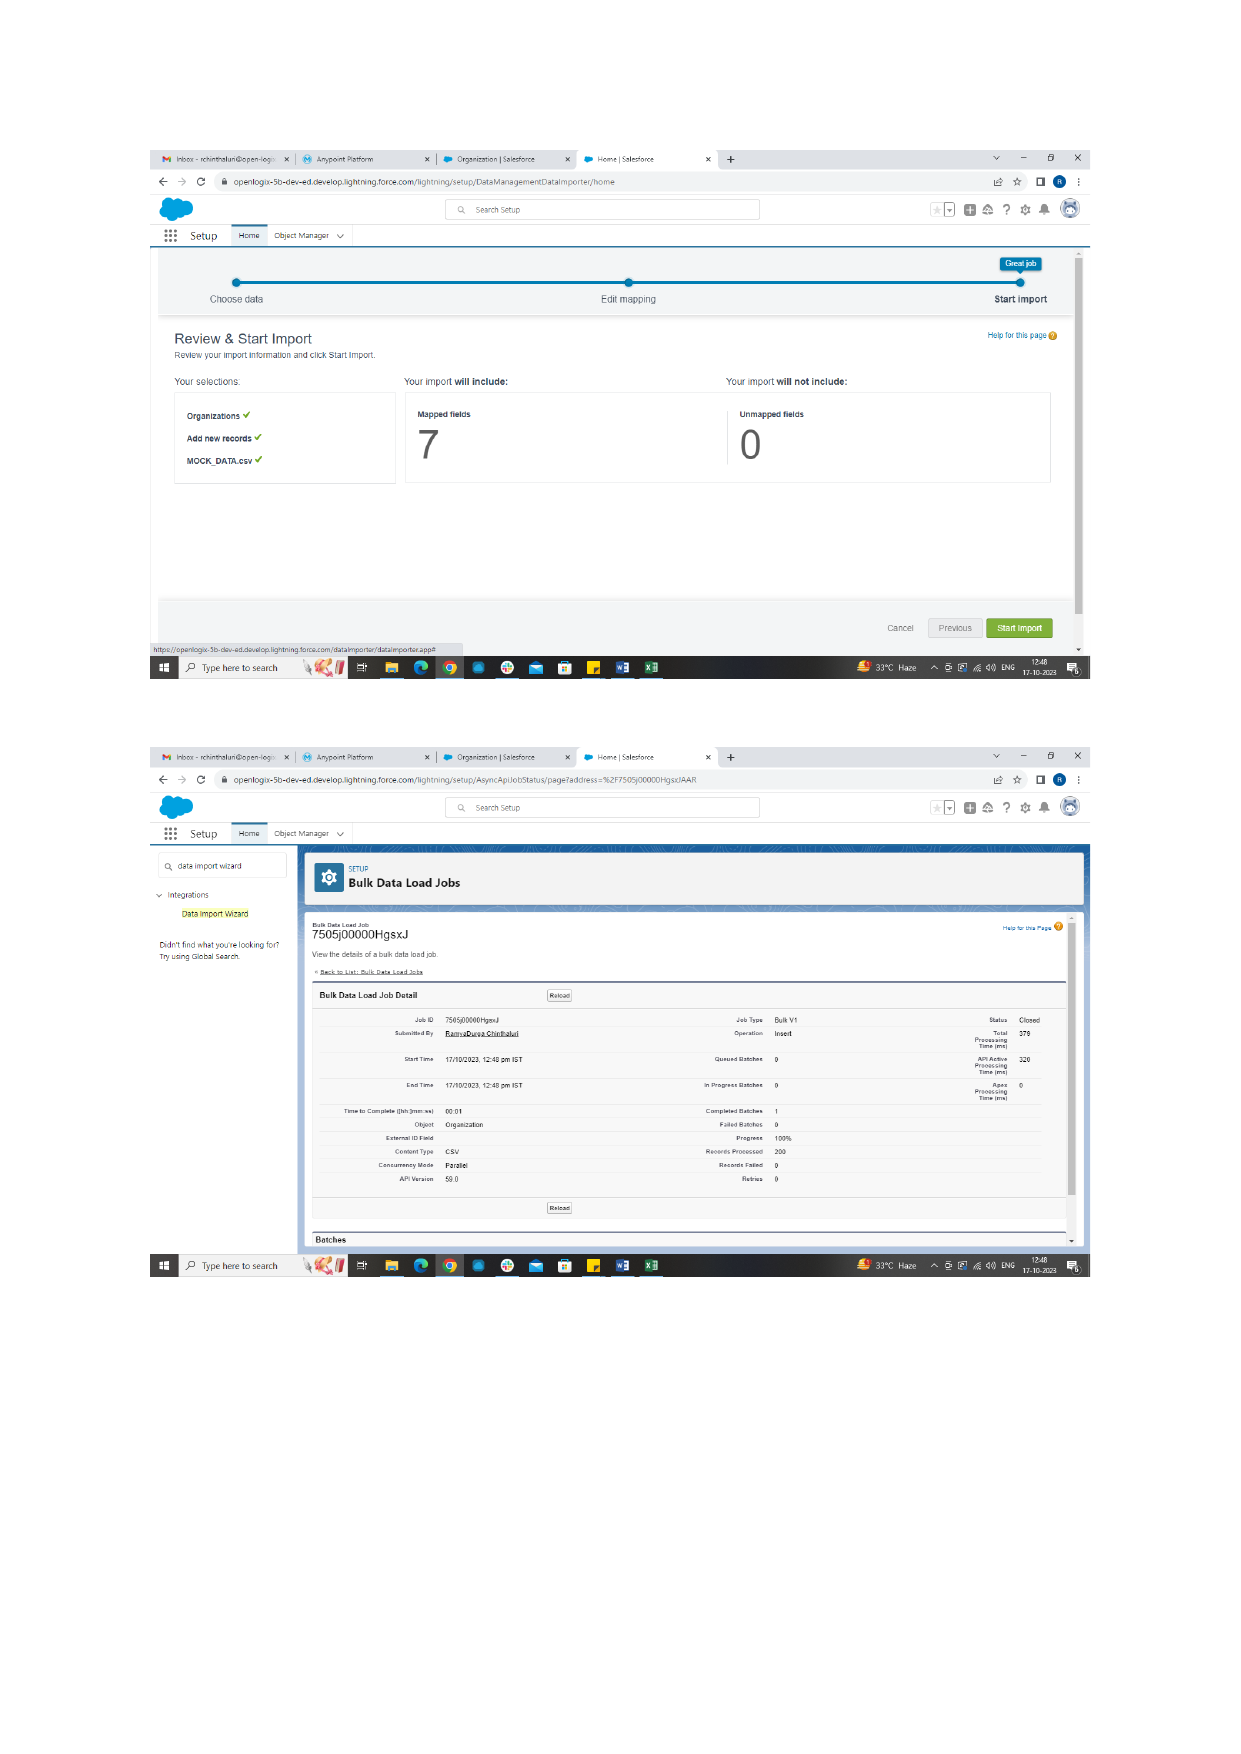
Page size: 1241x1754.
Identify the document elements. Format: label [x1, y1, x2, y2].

picture [150, 747, 1091, 1277]
picture [150, 150, 1091, 679]
